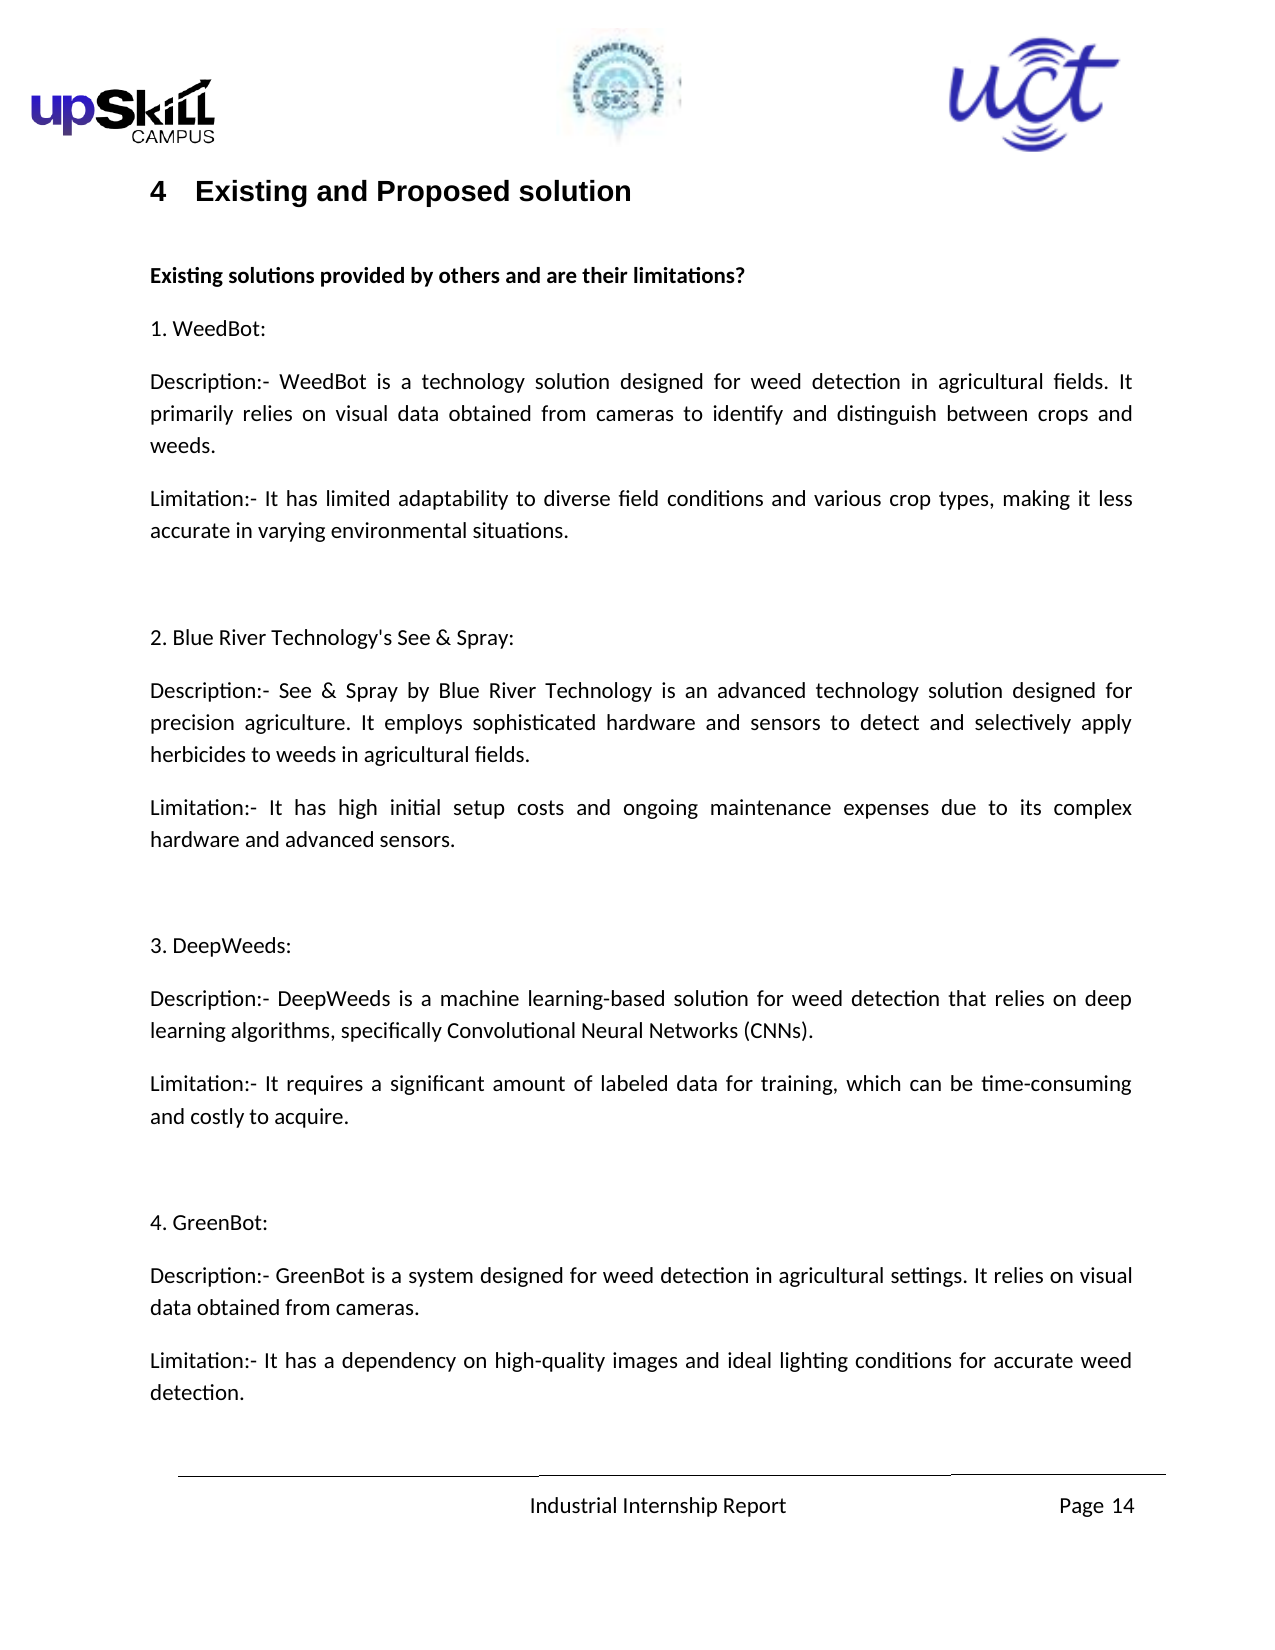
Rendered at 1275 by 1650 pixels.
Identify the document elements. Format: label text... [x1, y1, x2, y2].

text Existing solutions provided by others and are their limitations? [150, 261, 1134, 289]
subtitle Existing and Proposed solution [150, 174, 1134, 208]
text Limitation:- It has limited adaptability to diverse field conditions and various crop types, making it less accurate in varying environmental situations. [150, 484, 1134, 545]
text Description:- See & Spray by Blue River Technology is an advanced technology solution designed for precision agriculture. It employs sophisticated hardware and sensors to detect and selectively apply herbicides to weeds in agricultural fields. [150, 676, 1134, 768]
picture [946, 28, 1122, 150]
text 2. Blue River Technology's See & Spray: [150, 623, 1134, 651]
text Limitation:- It has high initial setup costs and ongoing maintenance expenses due to its complex hardware and advanced sensors. [150, 793, 1134, 853]
text Description:- GreenBot is a system designed for weed detection in agricultural settings. It relies on visual data obtained from cameras. [150, 1261, 1134, 1321]
text Limitation:- It requires a significant amount of labeled data for training, which can be time-consuming and costly to acquire. [150, 1069, 1134, 1130]
text Limitation:- It has a dependency on high-quality images and ideal lighting conditions for accurate weed detection. [150, 1346, 1134, 1406]
text Description:- WeedBot is a technology solution designed for weed detection in agricultural fields. It primarily relies on visual data obtained from cameras to identify and distinguish between crops and weeds. [150, 367, 1134, 459]
text 3. DeepWeeds: [150, 931, 1134, 959]
picture [556, 28, 682, 147]
text Description:- DeepWeeds is a machine learning-based solution for weed detection that relies on deep learning algorithms, specifically Convolutional Neural Networks (CNNs). [150, 984, 1134, 1044]
text 1. WeedBot: [150, 314, 1134, 342]
text 4. GreenBot: [150, 1208, 1134, 1236]
picture [0, 66, 246, 147]
